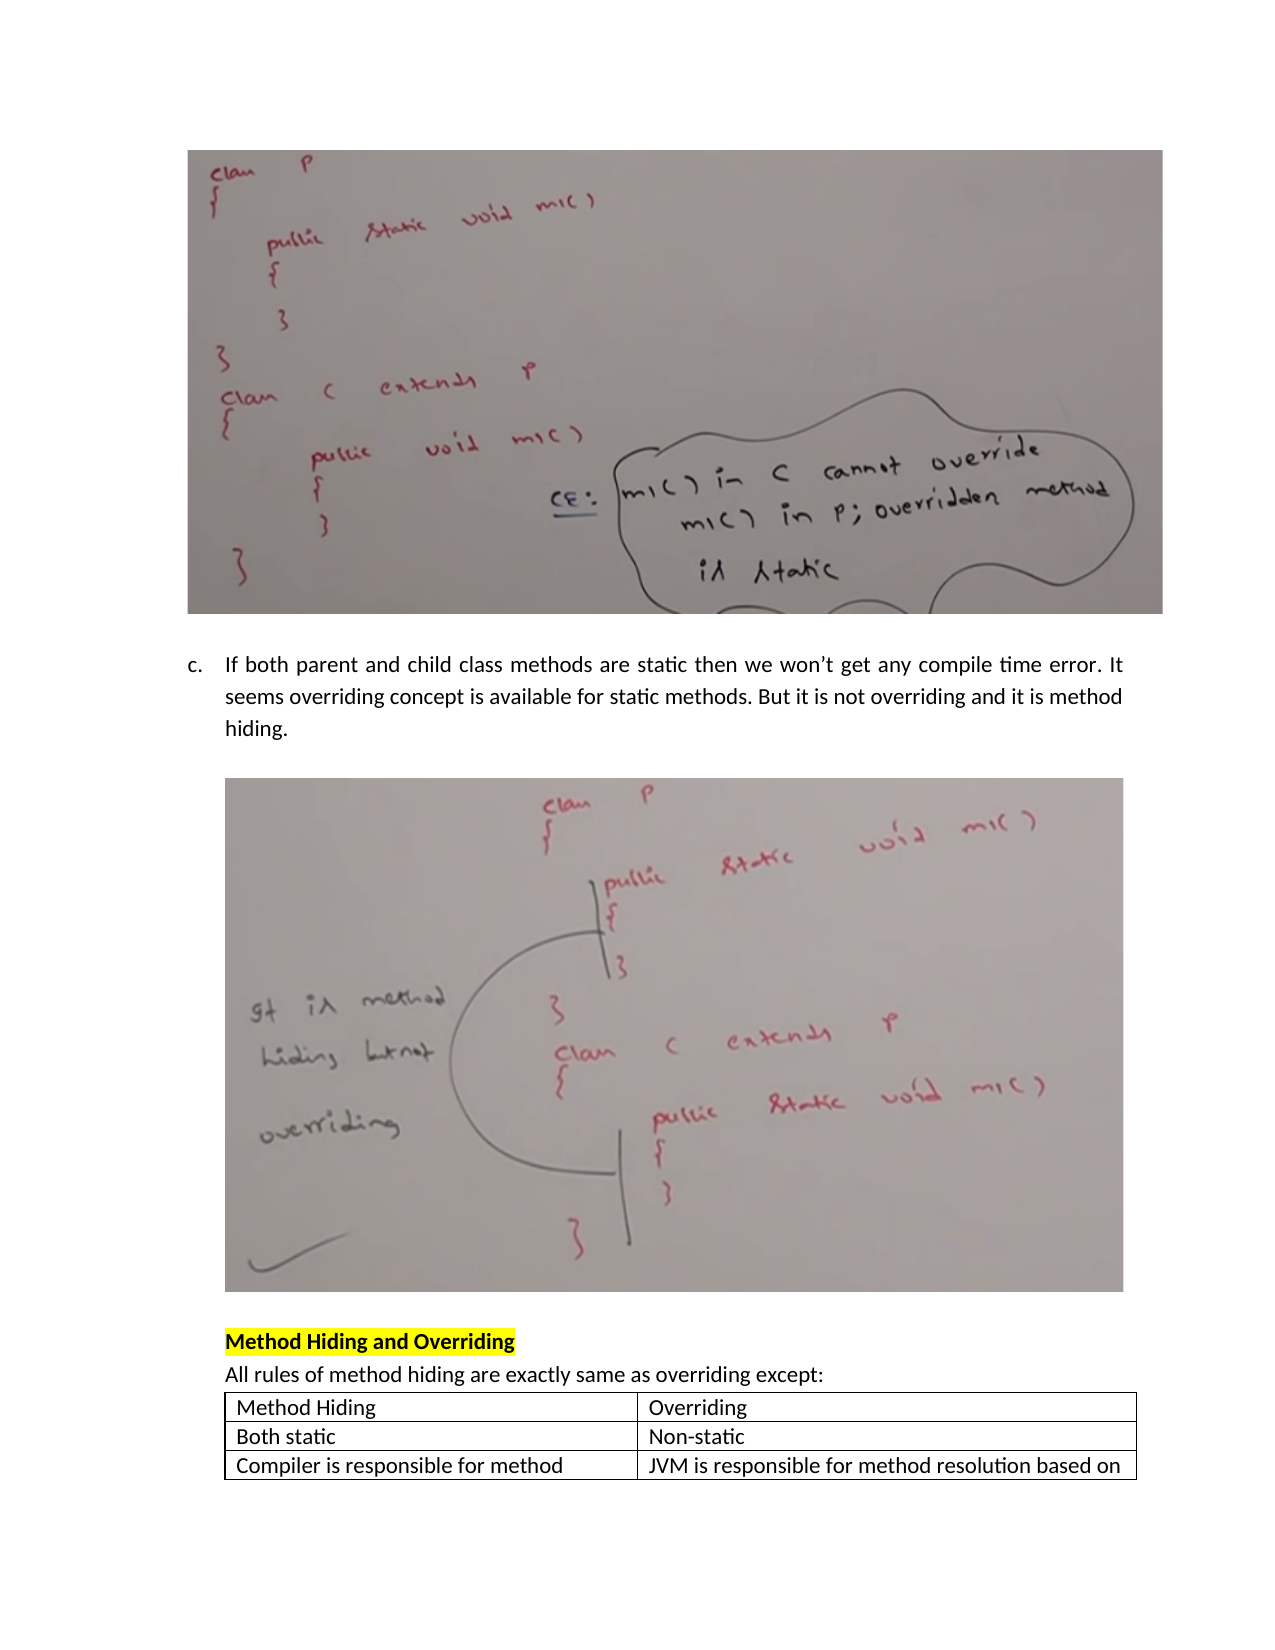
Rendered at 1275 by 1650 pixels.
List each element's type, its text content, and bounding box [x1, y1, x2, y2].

table_header Overriding [638, 1393, 1136, 1421]
list Method Hiding and Overriding [225, 1327, 1125, 1356]
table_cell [226, 1451, 637, 1479]
table_cell Both static [226, 1422, 637, 1450]
list If both parent and child class methods are static then we won’t get any compile time error. It seems overriding concept is available for static methods. But it is not overriding and it is method hiding. [187, 650, 1125, 742]
picture [225, 778, 1124, 1292]
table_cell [638, 1451, 1136, 1479]
picture [187, 150, 1163, 614]
table_cell Non-static [638, 1422, 1136, 1450]
list All rules of method hiding are exactly same as overriding except: [225, 1360, 1125, 1388]
table_header Method Hiding [226, 1393, 637, 1421]
